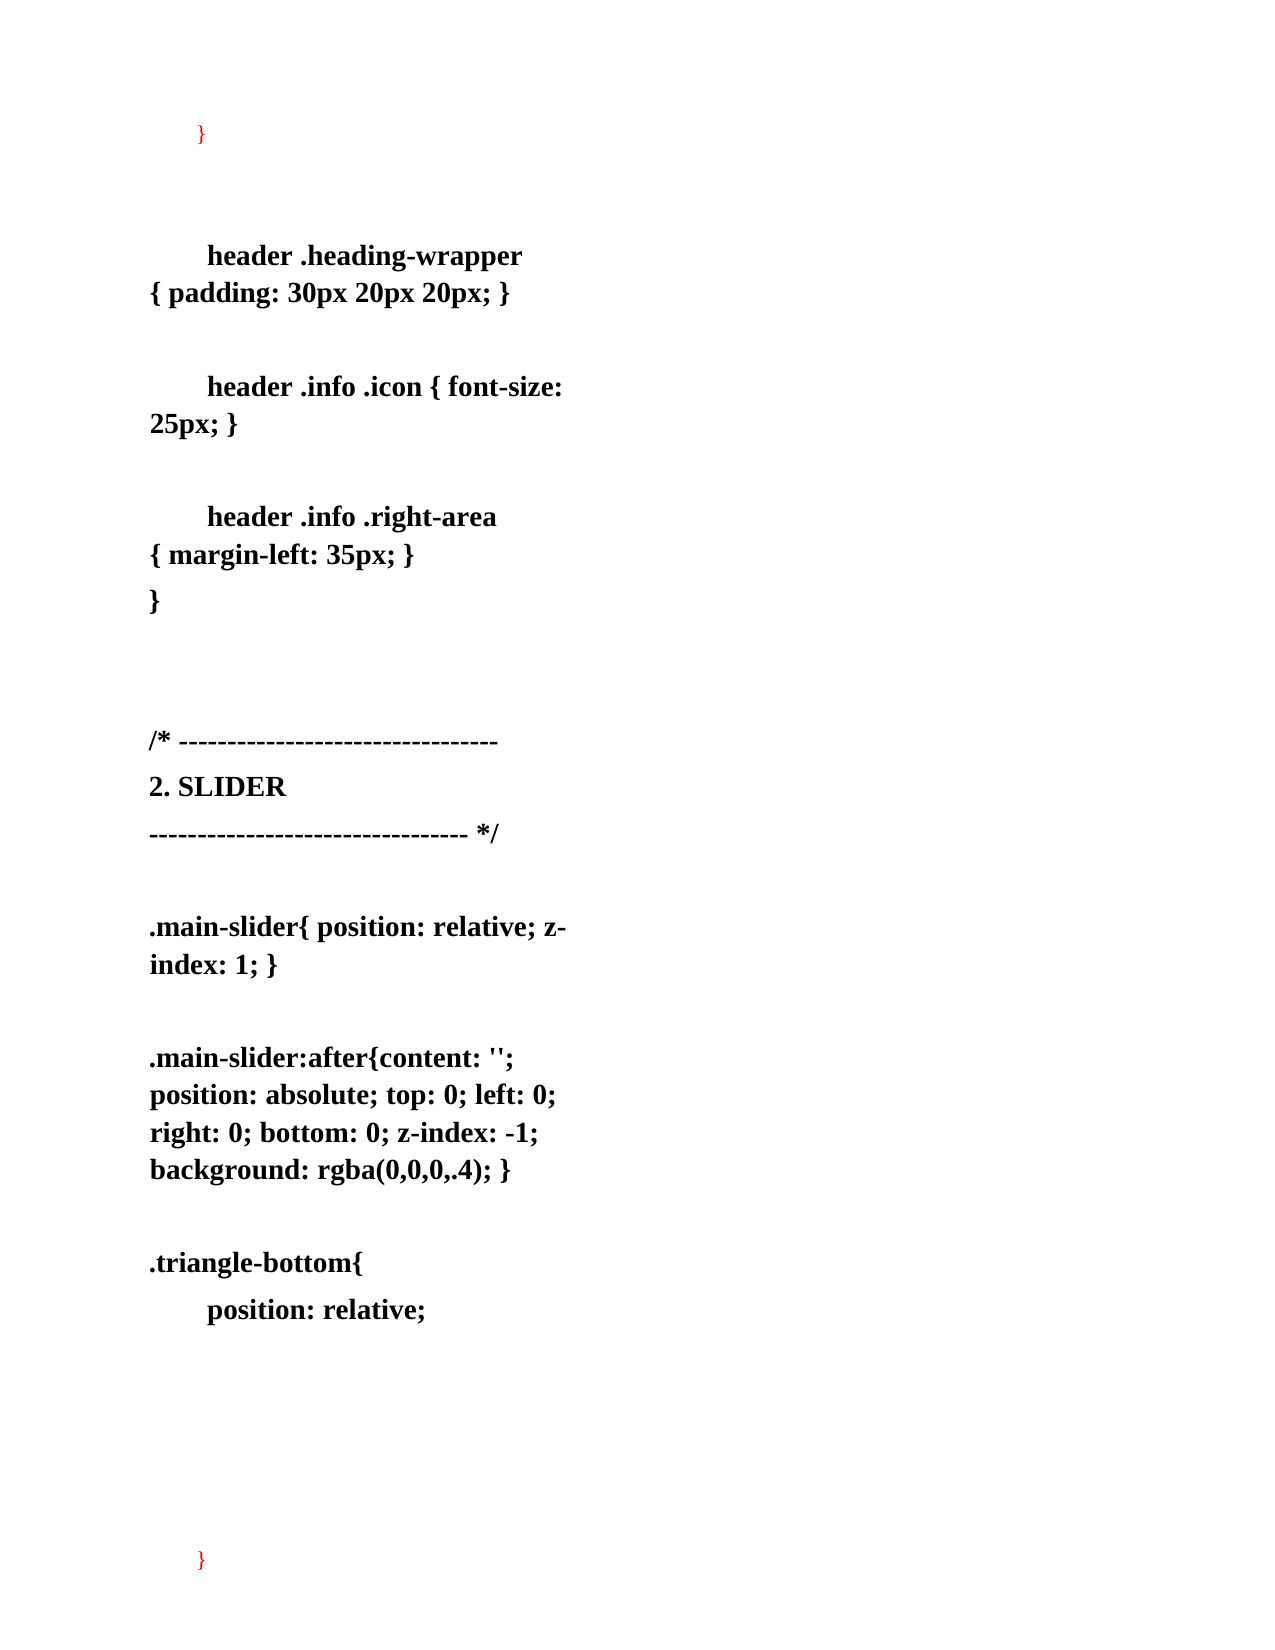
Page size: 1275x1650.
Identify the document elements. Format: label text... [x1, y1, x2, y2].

text .main-slider{ position: relative; z-index: 1; } [148, 909, 581, 980]
text header .info .right-area { margin-left: 35px; } [148, 499, 581, 570]
text } [148, 583, 581, 617]
text .triangle-bottom{ [148, 1246, 581, 1279]
text header .info .icon { font-size: 25px; } [148, 369, 581, 440]
text 2. SLIDER [148, 769, 581, 803]
text .main-slider:after{content: ''; position: absolute; top: 0; left: 0; right: 0; bottom: 0; z-index: -1; background: rgba(0,0,0,.4); } [148, 1040, 581, 1186]
text position: relative; [148, 1292, 581, 1326]
text --------------------------------- */ [148, 816, 581, 850]
text /* --------------------------------- [148, 723, 581, 757]
text header .heading-wrapper { padding: 30px 20px 20px; } [148, 238, 581, 309]
